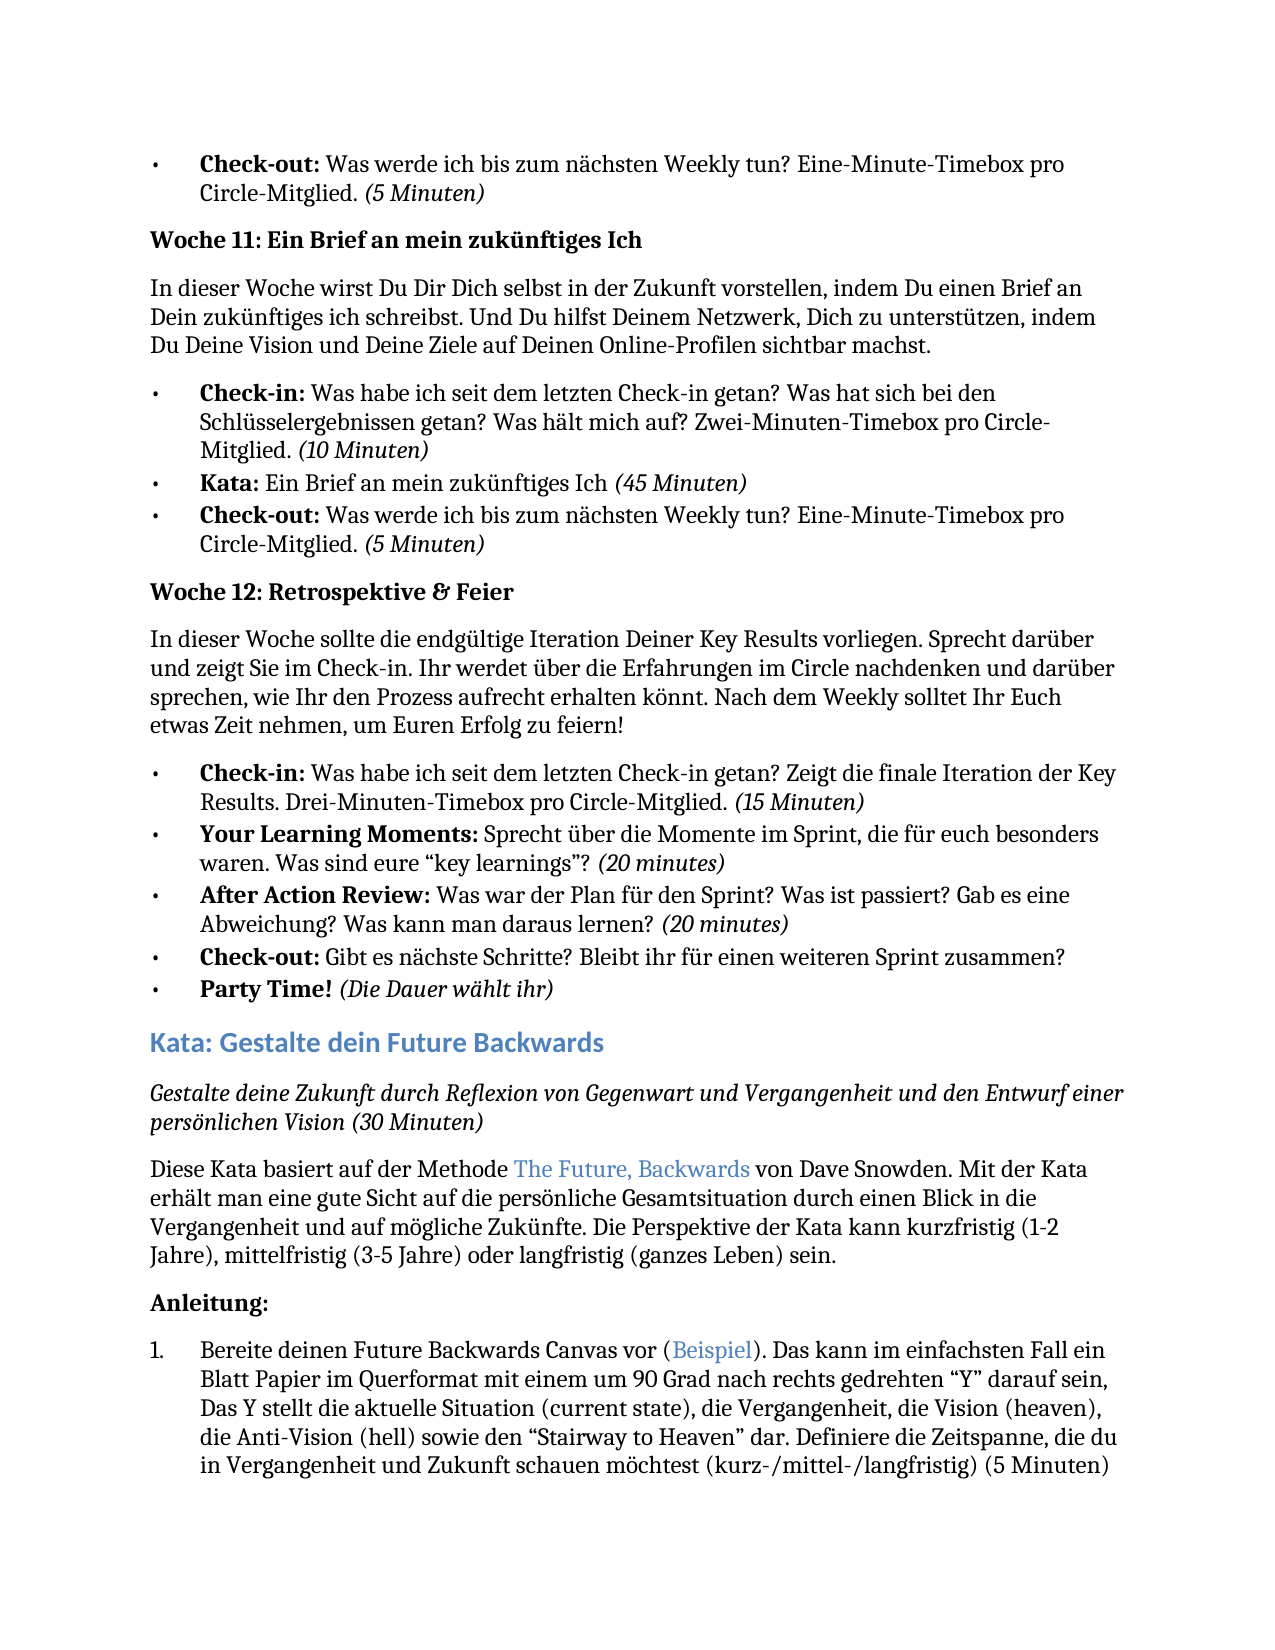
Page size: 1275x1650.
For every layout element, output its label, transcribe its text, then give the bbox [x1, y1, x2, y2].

list Check-in: Was habe ich seit dem letzten Check-in getan? Zeigt die finale Iteration der Key Results. Drei-Minuten-Timebox pro Circle-Mitglied. (15 Minuten) [150, 759, 1125, 816]
text In dieser Woche wirst Du Dir Dich selbst in der Zukunft vorstellen, indem Du einen Brief an Dein zukünftiges ich schreibst. Und Du hilfst Deinem Netzwerk, Dich zu unterstützen, indem Du Deine Vision und Deine Ziele auf Deinen Online-Profilen sichtbar machst. [150, 274, 1125, 360]
list Bereite deinen Future Backwards Canvas vor (Beispiel). Das kann im einfachsten Fall ein Blatt Papier im Querformat mit einem um 90 Grad nach rechts gedrehten “Y” darauf sein, Das Y stellt die aktuelle Situation (current state), die Vergangenheit, die Vision (heaven), die Anti-Vision (hell) sowie den “Stairway to Heaven” dar. Definiere die Zeitspanne, die du in Vergangenheit und Zukunft schauen möchtest (kurz-/mittel-/langfristig) (5 Minuten) [150, 1336, 1125, 1480]
text Diese Kata basiert auf der Methode The Future, Backwards von Dave Snowden. Mit der Kata erhält man eine gute Sicht auf die persönliche Gesamtsituation durch einen Blick in die Vergangenheit und auf mögliche Zukünfte. Die Perspektive der Kata kann kurzfristig (1-2 Jahre), mittelfristig (3-5 Jahre) oder langfristig (ganzes Leben) sein. [150, 1155, 1125, 1270]
list Check-out: Gibt es nächste Schritte? Bleibt ihr für einen weiteren Sprint zusammen? [150, 942, 1125, 971]
list Party Time! (Die Dauer wählt ihr) [150, 975, 1125, 1004]
list Your Learning Moments: Sprecht über die Momente im Sprint, die für euch besonders waren. Was sind eure “key learnings”? (20 minutes) [150, 820, 1125, 877]
text In dieser Woche sollte die endgültige Iteration Deiner Key Results vorliegen. Sprecht darüber und zeigt Sie im Check-in. Ihr werdet über die Erfahrungen im Circle nachdenken und darüber sprechen, wie Ihr den Prozess aufrecht erhalten könnt. Nach dem Weekly solltet Ihr Euch etwas Zeit nehmen, um Euren Erfolg zu feiern! [150, 625, 1125, 740]
list Check-out: Was werde ich bis zum nächsten Weekly tun? Eine-Minute-Timebox pro Circle-Mitglied. (5 Minuten) [150, 501, 1125, 559]
text Anleitung: [150, 1289, 1125, 1318]
text Gestalte deine Zukunft durch Reflexion von Gegenwart und Vergangenheit und den Entwurf einer persönlichen Vision (30 Minuten) [150, 1079, 1125, 1136]
list Kata: Ein Brief an mein zukünftiges Ich (45 Minuten) [150, 469, 1125, 497]
list Check-out: Was werde ich bis zum nächsten Weekly tun? Eine-Minute-Timebox pro Circle-Mitglied. (5 Minuten) [150, 150, 1125, 207]
list After Action Review: Was war der Plan für den Sprint? Was ist passiert? Gab es eine Abweichung? Was kann man daraus lernen? (20 minutes) [150, 881, 1125, 939]
subtitle Kata: Gestalte dein Future Backwards [150, 1024, 1125, 1060]
text Woche 11: Ein Brief an mein zukünftiges Ich [150, 226, 1125, 255]
text Woche 12: Retrospektive & Feier [150, 577, 1125, 606]
